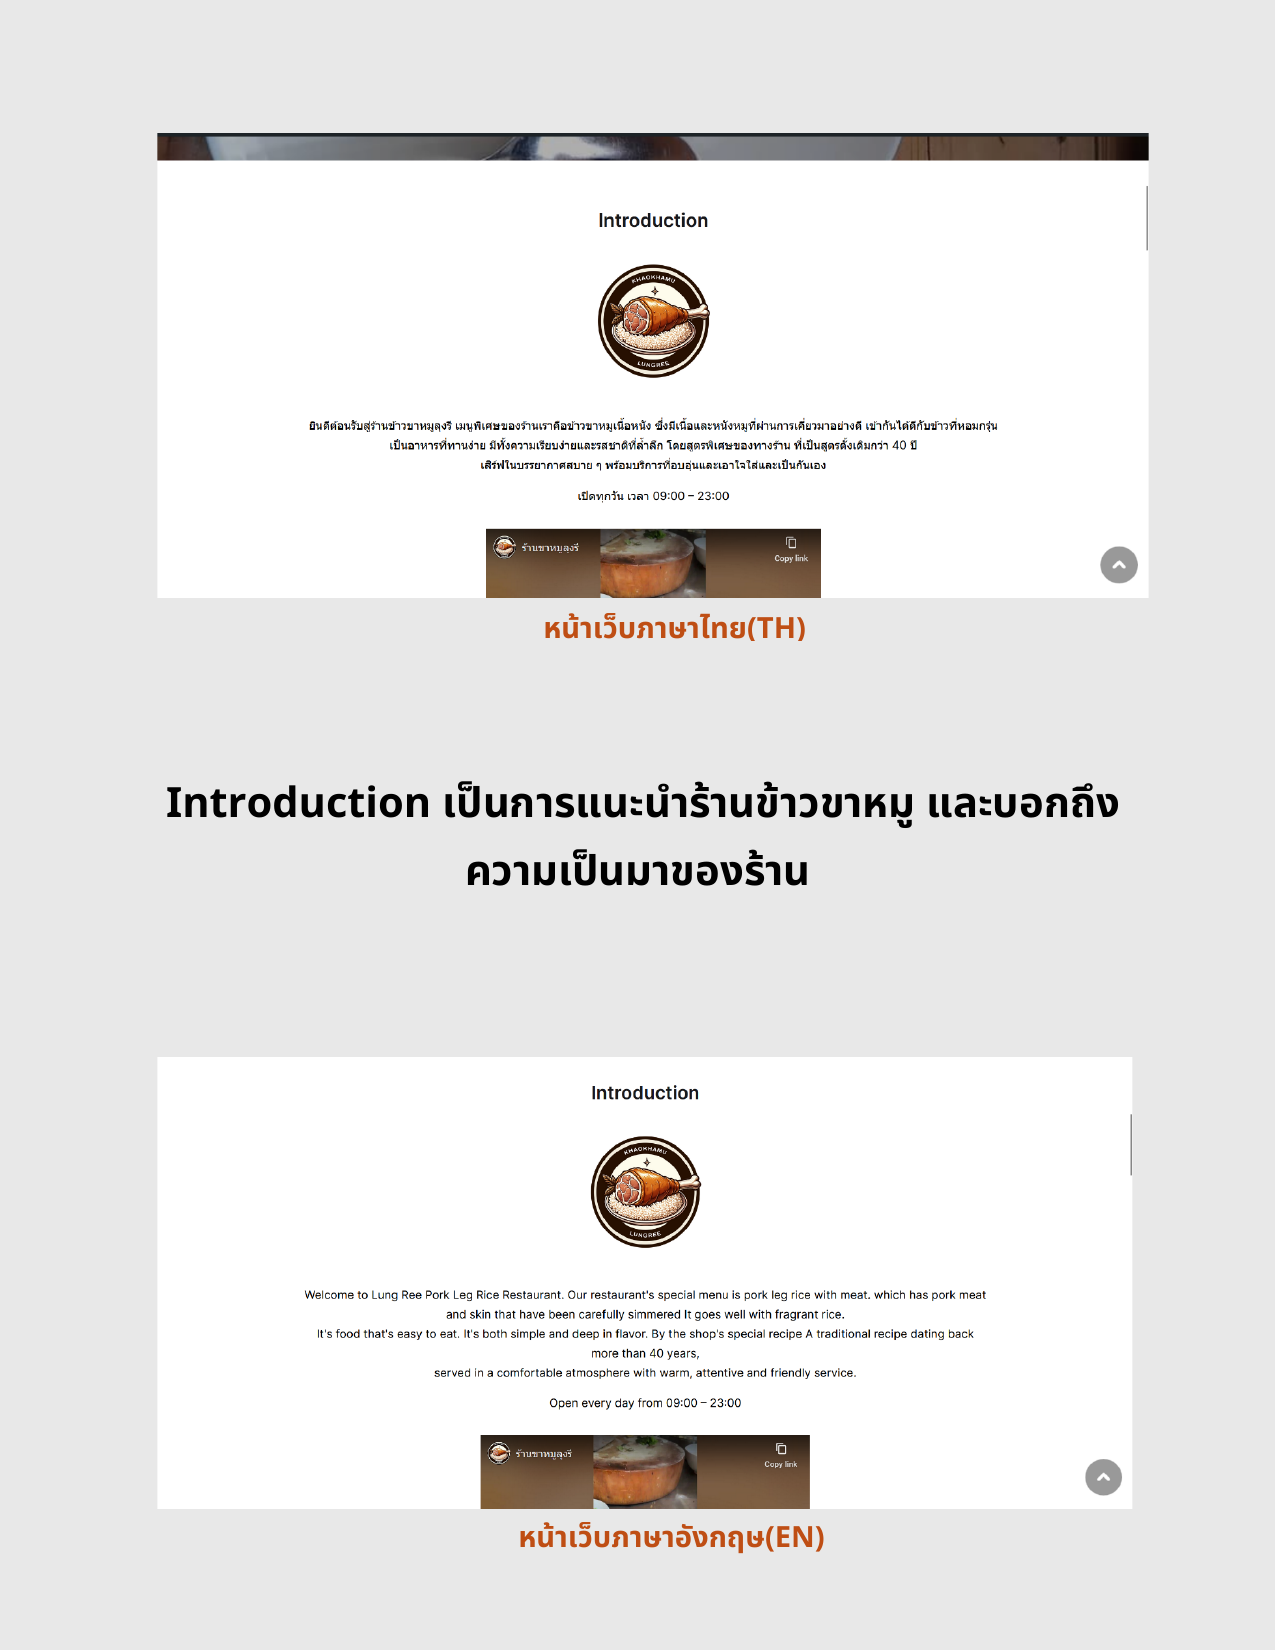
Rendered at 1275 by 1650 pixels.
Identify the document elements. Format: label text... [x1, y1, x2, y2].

picture [157, 1057, 1133, 1509]
text Introduction เป็นการแนะนำร้านข้าวขาหมู และบอกถึงความเป็นมาของร้าน [150, 773, 1125, 904]
picture [157, 133, 1149, 598]
